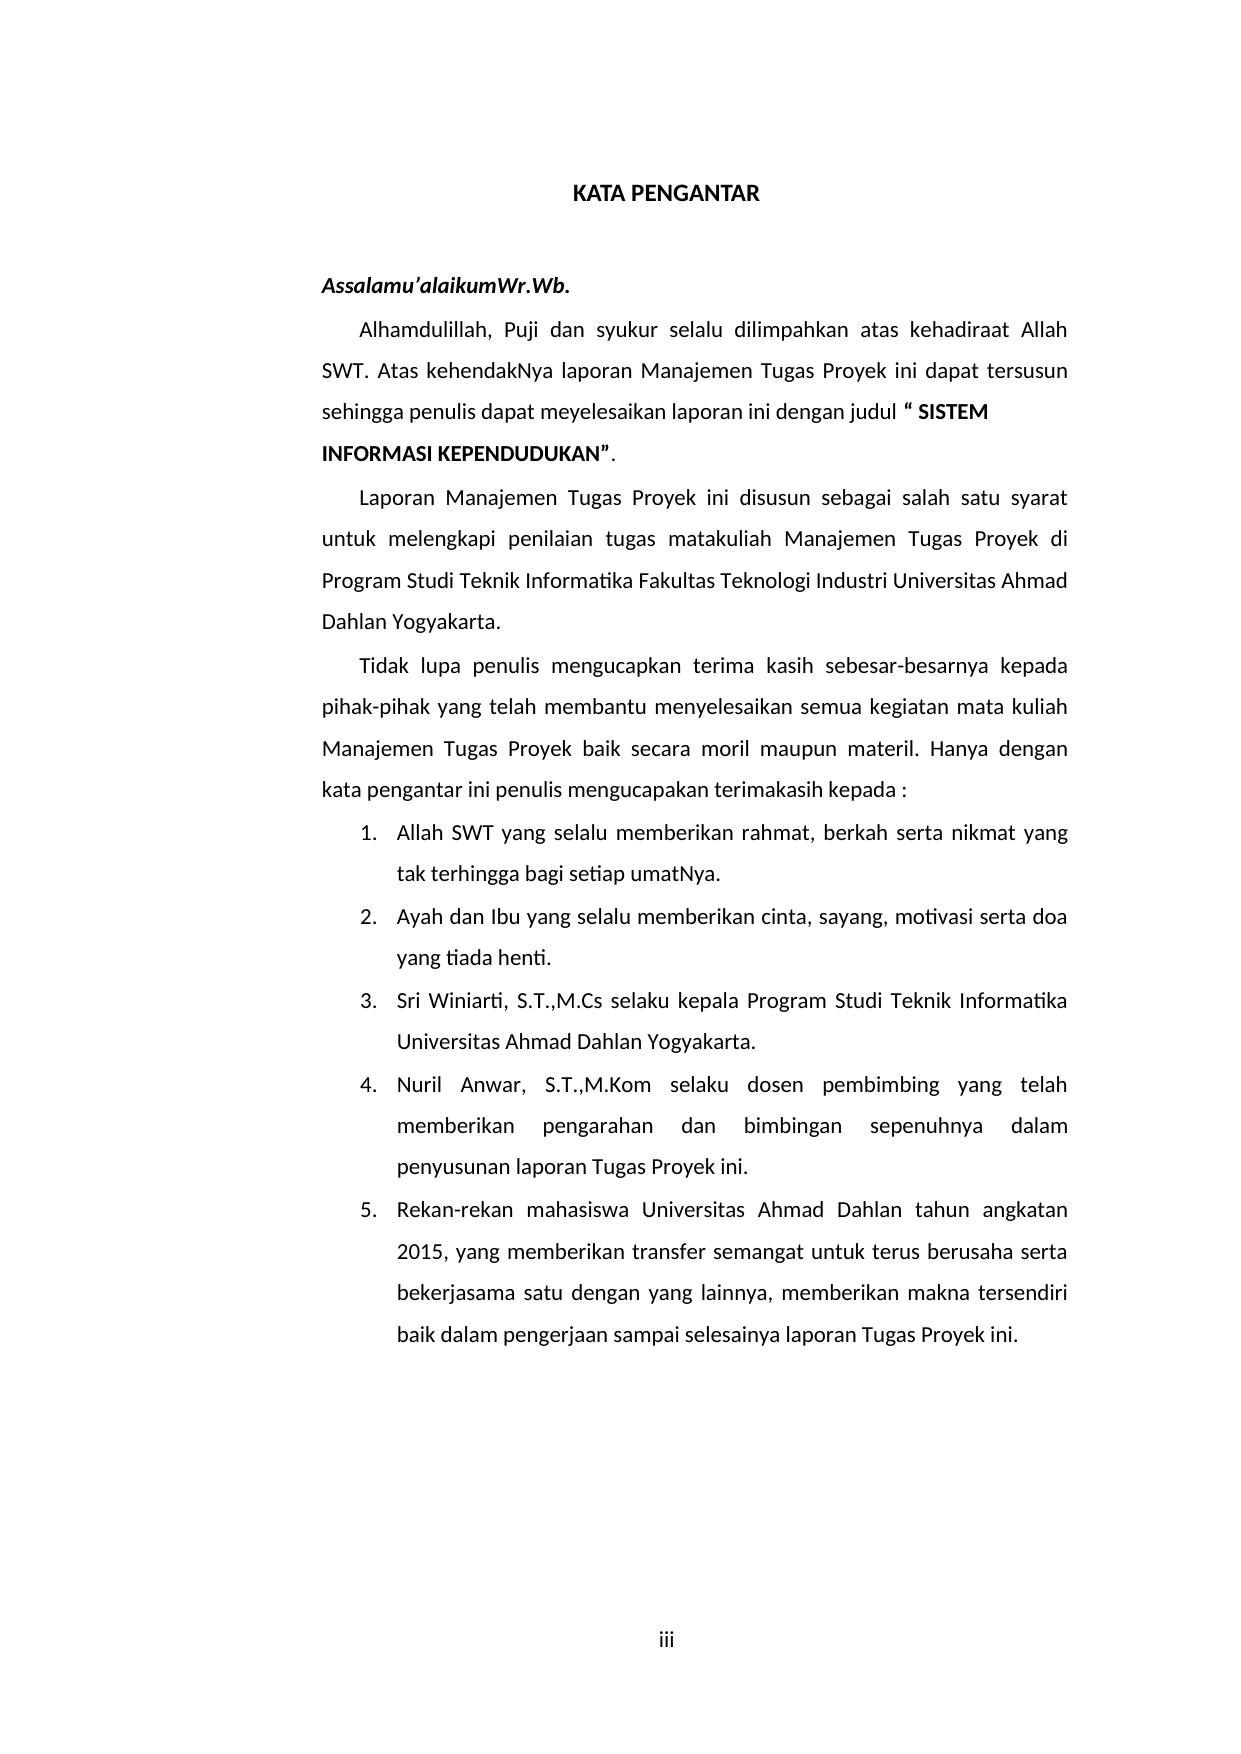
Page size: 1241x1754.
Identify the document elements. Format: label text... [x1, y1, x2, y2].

subtitle KATA PENGANTAR [236, 177, 1097, 208]
list Ayah dan Ibu yang selalu memberikan cinta, sayang, motivasi serta doa yang tiada henti. [360, 902, 1069, 971]
list Rekan-rekan mahasiswa Universitas Ahmad Dahlan tahun angkatan 2015, yang memberikan transfer semangat untuk terus berusaha serta bekerjasama satu dengan yang lainnya, memberikan makna tersendiri baik dalam pengerjaan sampai selesainya laporan Tugas Proyek ini. [360, 1196, 1069, 1348]
text Assalamu’alaikumWr.Wb. [322, 271, 1097, 299]
text Laporan Manajemen Tugas Proyek ini disusun sebagai salah satu syarat untuk melengkapi penilaian tugas matakuliah Manajemen Tugas Proyek di Program Studi Teknik Informatika Fakultas Teknologi Industri Universitas Ahmad Dahlan Yogyakarta. [322, 483, 1069, 635]
list Allah SWT yang selalu memberikan rahmat, berkah serta nikmat yang tak terhingga bagi setiap umatNya. [360, 818, 1069, 887]
text INFORMASI KEPENDUDUKAN”. [322, 439, 1097, 467]
text Tidak lupa penulis mengucapkan terima kasih sebesar-besarnya kepada pihak-pihak yang telah membantu menyelesaikan semua kegiatan mata kuliah Manajemen Tugas Proyek baik secara moril maupun materil. Hanya dengan kata pengantar ini penulis mengucapakan terimakasih kepada : [322, 651, 1069, 803]
text Alhamdulillah, Puji dan syukur selalu dilimpahkan atas kehadiraat Allah SWT. Atas kehendakNya laporan Manajemen Tugas Proyek ini dapat tersusun sehingga penulis dapat meyelesaikan laporan ini dengan judul “ SISTEM [322, 315, 1069, 425]
list Sri Winiarti, S.T.,M.Cs selaku kepala Program Studi Teknik Informatika Universitas Ahmad Dahlan Yogyakarta. [360, 986, 1069, 1055]
list Nuril Anwar, S.T.,M.Kom selaku dosen pembimbing yang telah memberikan pengarahan dan bimbingan sepenuhnya dalam penyusunan laporan Tugas Proyek ini. [360, 1070, 1069, 1180]
